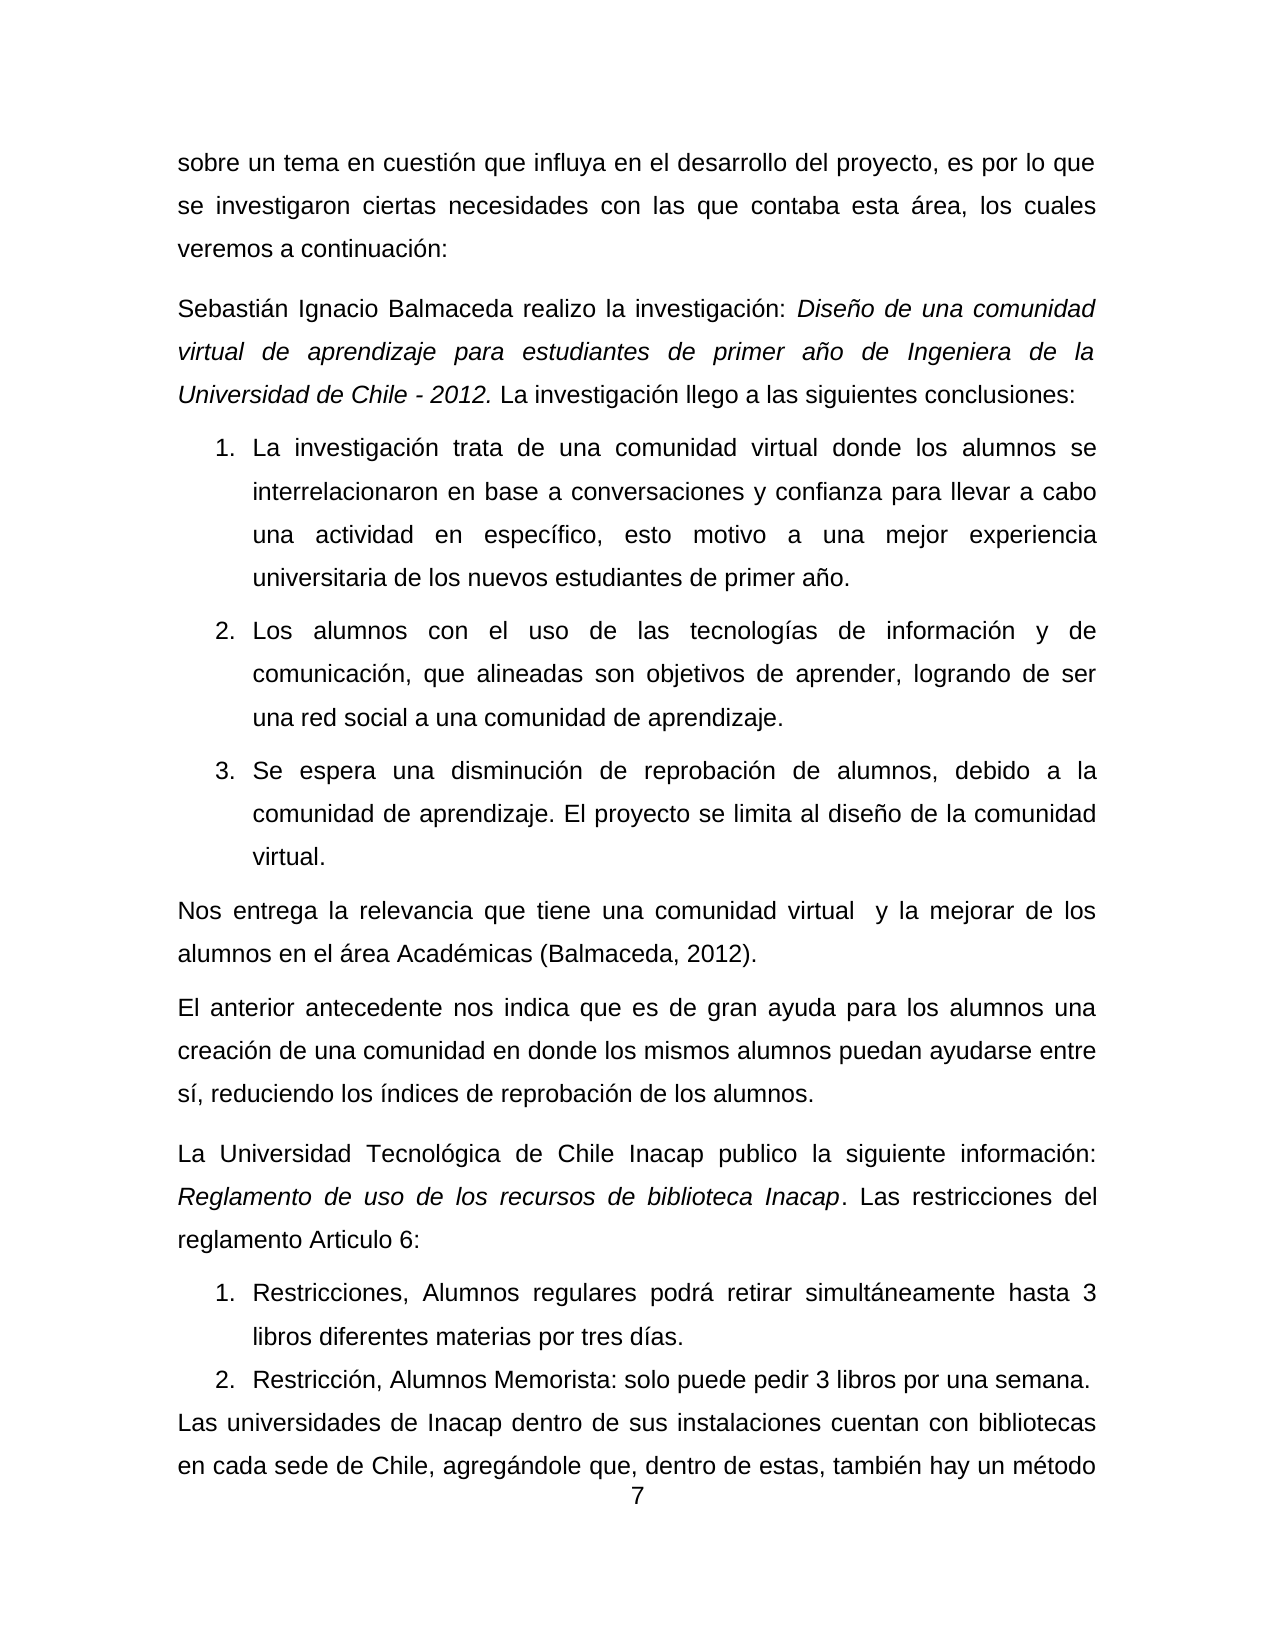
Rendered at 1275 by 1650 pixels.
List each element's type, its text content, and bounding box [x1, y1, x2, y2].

text Nos entrega la relevancia que tiene una comunidad virtual y la mejorar de los alumnos en el área Académicas (Balmaceda, 2012). [177, 896, 1098, 968]
list Se espera una disminución de reprobación de alumnos, debido a la comunidad de aprendizaje. El proyecto se limita al diseño de la comunidad virtual. [215, 756, 1098, 871]
text Sebastián Ignacio Balmaceda realizo la investigación: Diseño de una comunidad virtual de aprendizaje para estudiantes de primer año de Ingeniera de la Universidad de Chile - 2012. La investigación llego a las siguientes conclusiones: [177, 294, 1098, 409]
text El anterior antecedente nos indica que es de gran ayuda para los alumnos una creación de una comunidad en donde los mismos alumnos puedan ayudarse entre sí, reduciendo los índices de reprobación de los alumnos. [177, 993, 1098, 1108]
list Restricciones, Alumnos regulares podrá retirar simultáneamente hasta 3 libros diferentes materias por tres días. [215, 1278, 1098, 1350]
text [177, 1408, 1098, 1480]
list La investigación trata de una comunidad virtual donde los alumnos se interrelacionaron en base a conversaciones y confianza para llevar a cabo una actividad en específico, esto motivo a una mejor experiencia universitaria de los nuevos estudiantes de primer año. [215, 433, 1098, 592]
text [177, 148, 1098, 263]
list Los alumnos con el uso de las tecnologías de información y de comunicación, que alineadas son objetivos de aprender, logrando de ser una red social a una comunidad de aprendizaje. [215, 616, 1098, 731]
text La Universidad Tecnológica de Chile Inacap publico la siguiente información: Reglamento de uso de los recursos de biblioteca Inacap. Las restricciones del reglamento Articulo 6: [177, 1139, 1098, 1254]
list Restricción, Alumnos Memorista: solo puede pedir 3 libros por una semana. [215, 1365, 1098, 1393]
